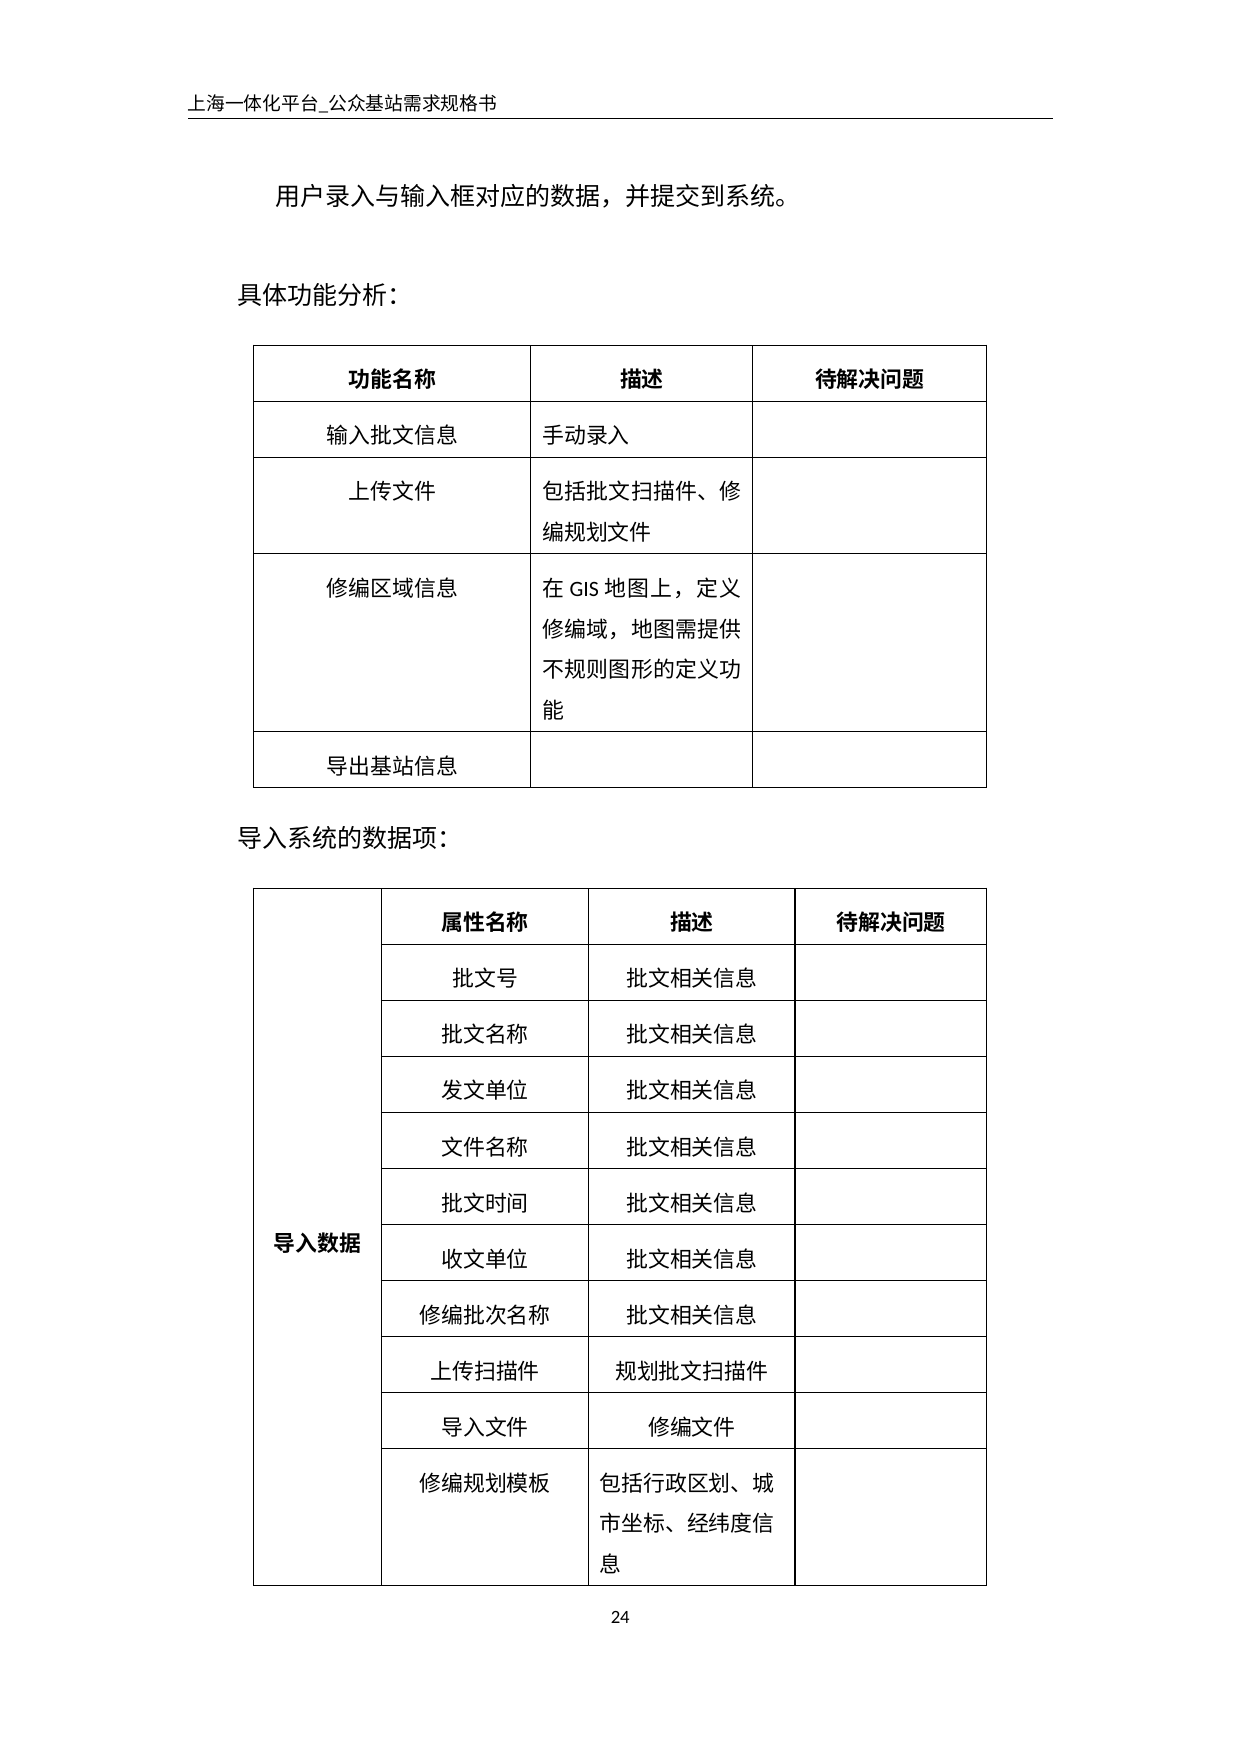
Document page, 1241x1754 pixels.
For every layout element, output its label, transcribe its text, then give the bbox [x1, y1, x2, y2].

table_cell 输入批文信息 [254, 402, 530, 457]
table_cell 批文相关信息 [589, 1281, 794, 1336]
table_cell 包括行政区划、城市坐标、经纬度信息 [589, 1449, 794, 1585]
table_cell [796, 1337, 986, 1392]
table_cell [531, 732, 752, 787]
table_cell [796, 1449, 986, 1585]
table_cell 批文名称 [382, 1001, 588, 1056]
table_cell [753, 732, 986, 787]
table_cell 修编文件 [589, 1393, 794, 1448]
table_cell [753, 554, 986, 731]
table_cell [753, 402, 986, 457]
table_header 导入数据 [254, 889, 381, 1585]
text 具体功能分析： [187, 261, 1053, 326]
table_header 描述 [531, 346, 752, 401]
table_header 属性名称 [382, 889, 588, 944]
table_cell 批文号 [382, 945, 588, 1000]
table_cell [796, 1393, 986, 1448]
table_header 待解决问题 [796, 889, 986, 944]
table_cell 手动录入 [531, 402, 752, 457]
table_cell 导入文件 [382, 1393, 588, 1448]
table_cell 修编区域信息 [254, 554, 530, 731]
table_cell 发文单位 [382, 1057, 588, 1112]
table_cell [796, 1281, 986, 1336]
table_cell 上传文件 [254, 458, 530, 553]
table_cell 包括批文扫描件、修编规划文件 [531, 458, 752, 553]
table_cell 批文相关信息 [589, 1113, 794, 1168]
table_cell 批文相关信息 [589, 1057, 794, 1112]
table_cell 批文相关信息 [589, 1001, 794, 1056]
table_cell [796, 1113, 986, 1168]
table_cell 在GIS地图上，定义修编域，地图需提供不规则图形的定义功能 [531, 554, 752, 731]
table_cell 规划批文扫描件 [589, 1337, 794, 1392]
table_header 描述 [589, 889, 794, 944]
table_cell 批文时间 [382, 1169, 588, 1224]
table_cell [796, 1001, 986, 1056]
table_cell 上传扫描件 [382, 1337, 588, 1392]
table_cell 修编批次名称 [382, 1281, 588, 1336]
table_cell 文件名称 [382, 1113, 588, 1168]
table_header 待解决问题 [753, 346, 986, 401]
table_cell [796, 1169, 986, 1224]
text 用户录入与输入框对应的数据，并提交到系统。 [187, 162, 1053, 227]
table_cell [796, 1057, 986, 1112]
table_cell 修编规划模板 [382, 1449, 588, 1585]
table_cell 批文相关信息 [589, 1225, 794, 1280]
table_header 功能名称 [254, 346, 530, 401]
table_cell [796, 945, 986, 1000]
table_cell 导出基站信息 [254, 732, 530, 787]
table_cell [796, 1225, 986, 1280]
table_cell 批文相关信息 [589, 945, 794, 1000]
text 导入系统的数据项： [187, 804, 1053, 869]
table_cell 批文相关信息 [589, 1169, 794, 1224]
table_cell [753, 458, 986, 553]
table_cell 收文单位 [382, 1225, 588, 1280]
